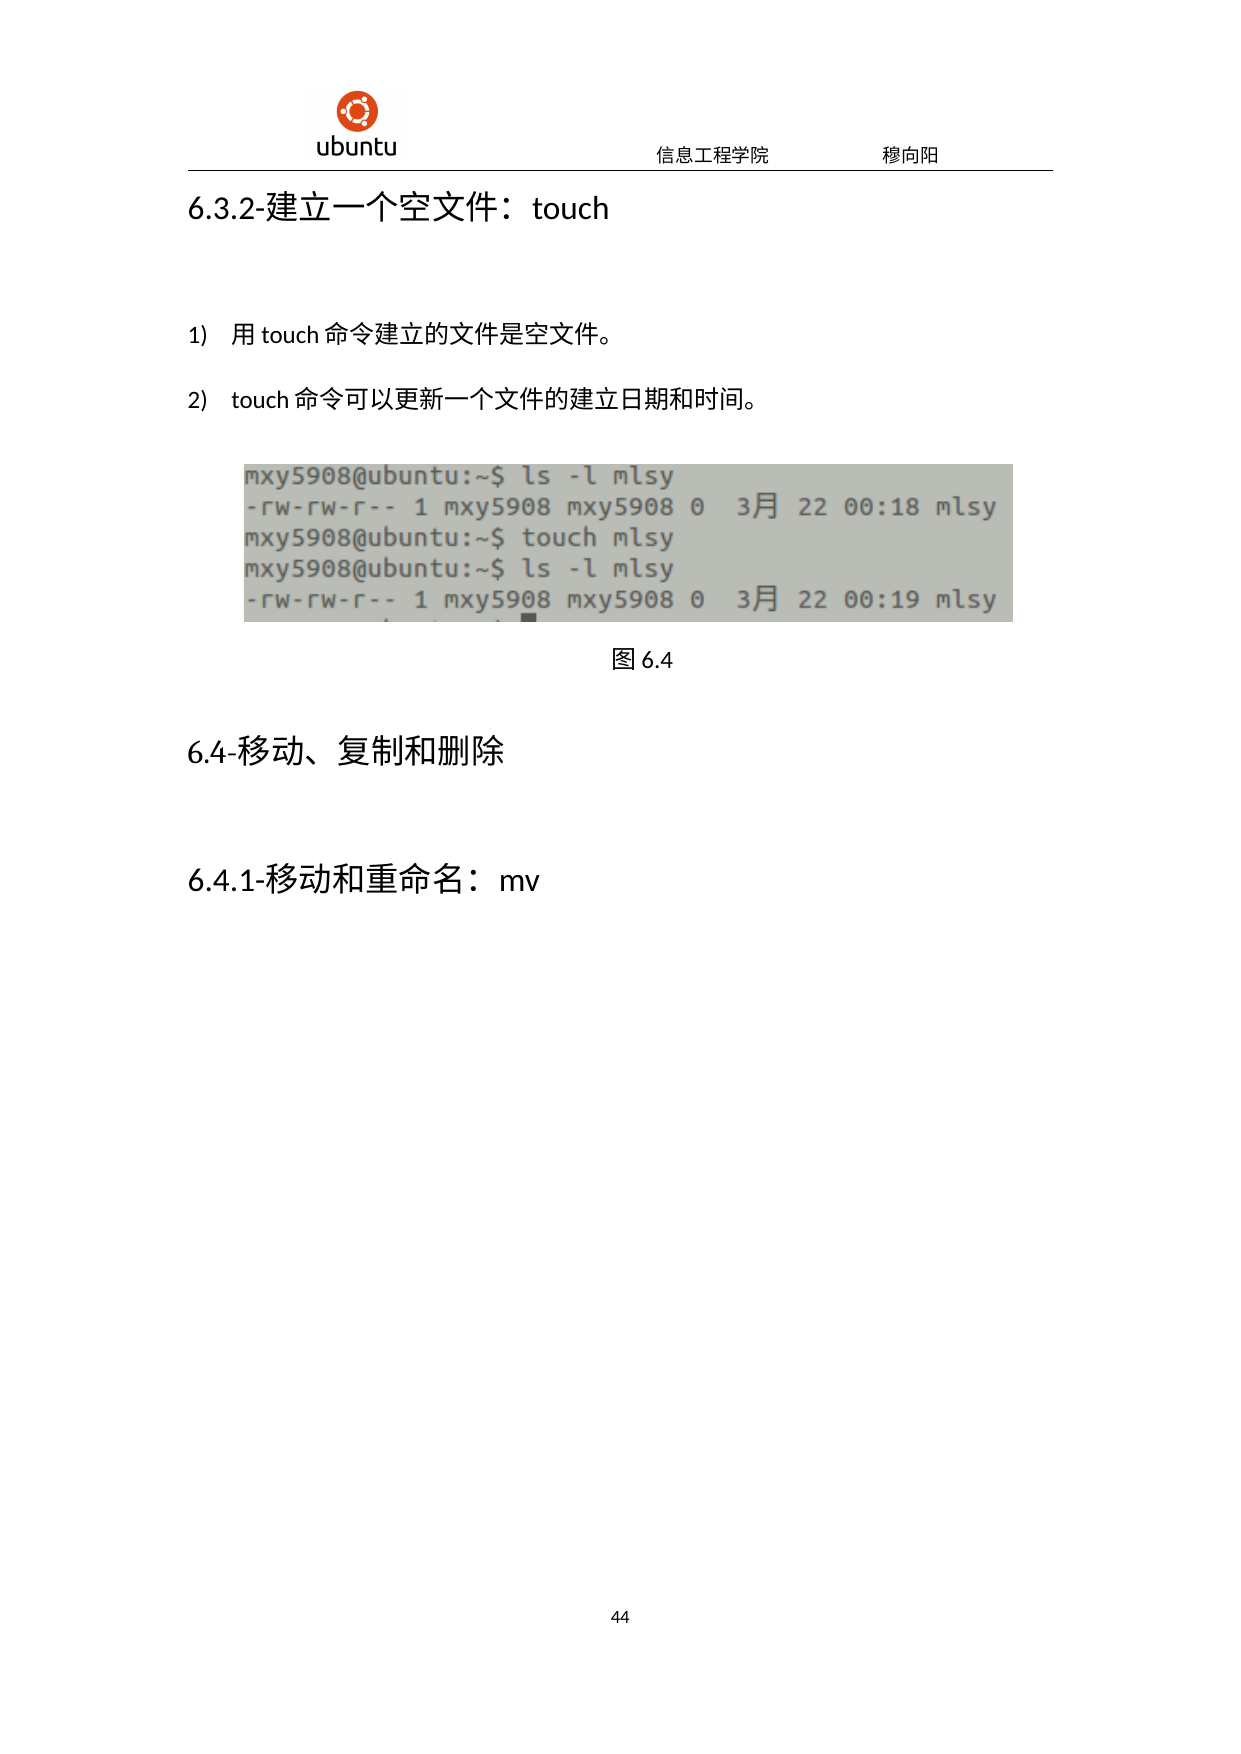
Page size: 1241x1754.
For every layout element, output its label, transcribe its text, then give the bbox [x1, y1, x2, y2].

subtitle 6.3.2-建立一个空文件：touch [187, 172, 1053, 237]
list touch命令可以更新一个文件的建立日期和时间。 [187, 365, 1053, 430]
picture [301, 88, 412, 162]
subtitle 6.4-移动、复制和删除 [187, 717, 1053, 782]
subtitle 6.4.1-移动和重命名：mv [187, 844, 1053, 909]
list 用touch命令建立的文件是空文件。 [187, 300, 1053, 365]
picture [243, 464, 1013, 622]
